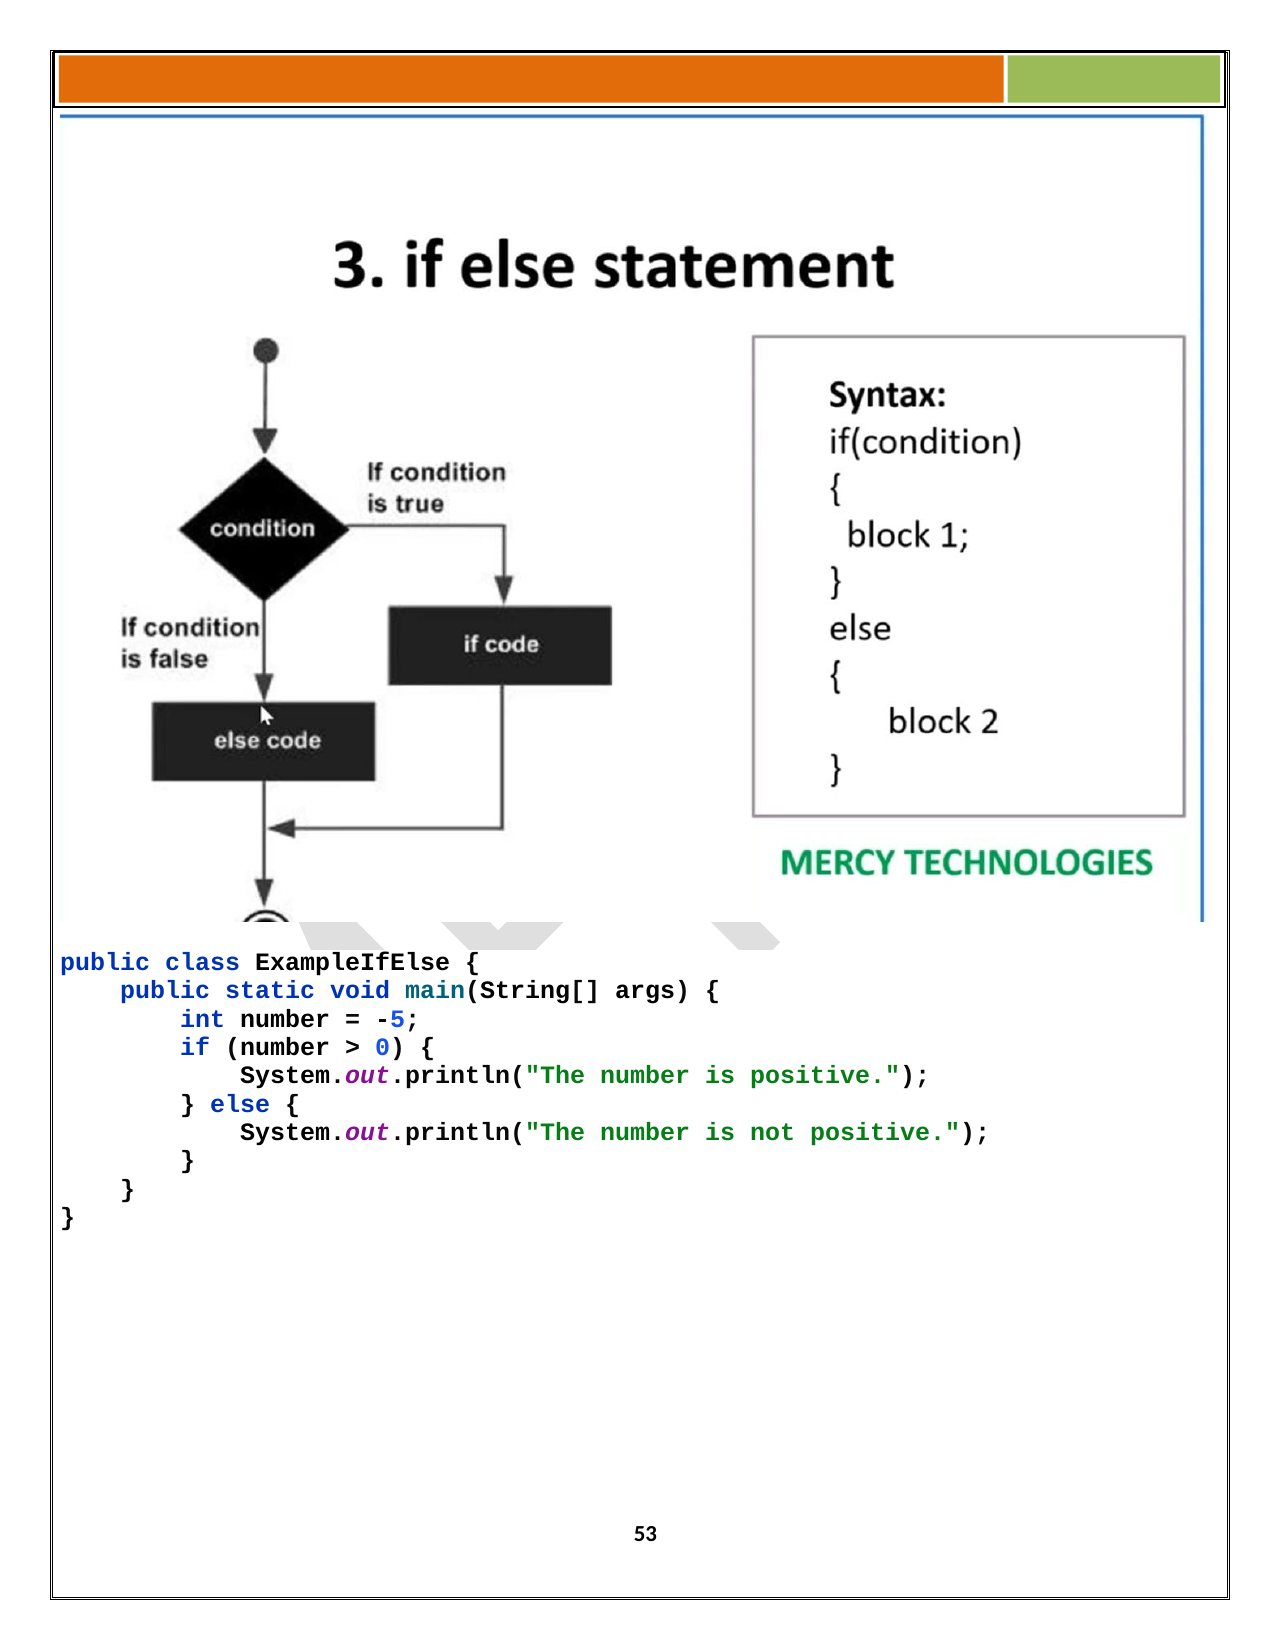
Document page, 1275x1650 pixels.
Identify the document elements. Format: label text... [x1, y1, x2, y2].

text public class ExampleIfElse { public static void main(String[] args) { int number = -5; if (number > 0) { System.out.println("The number is positive."); } else { System.out.println("The number is not positive."); } } } [60, 950, 1227, 1233]
picture [60, 110, 1213, 922]
